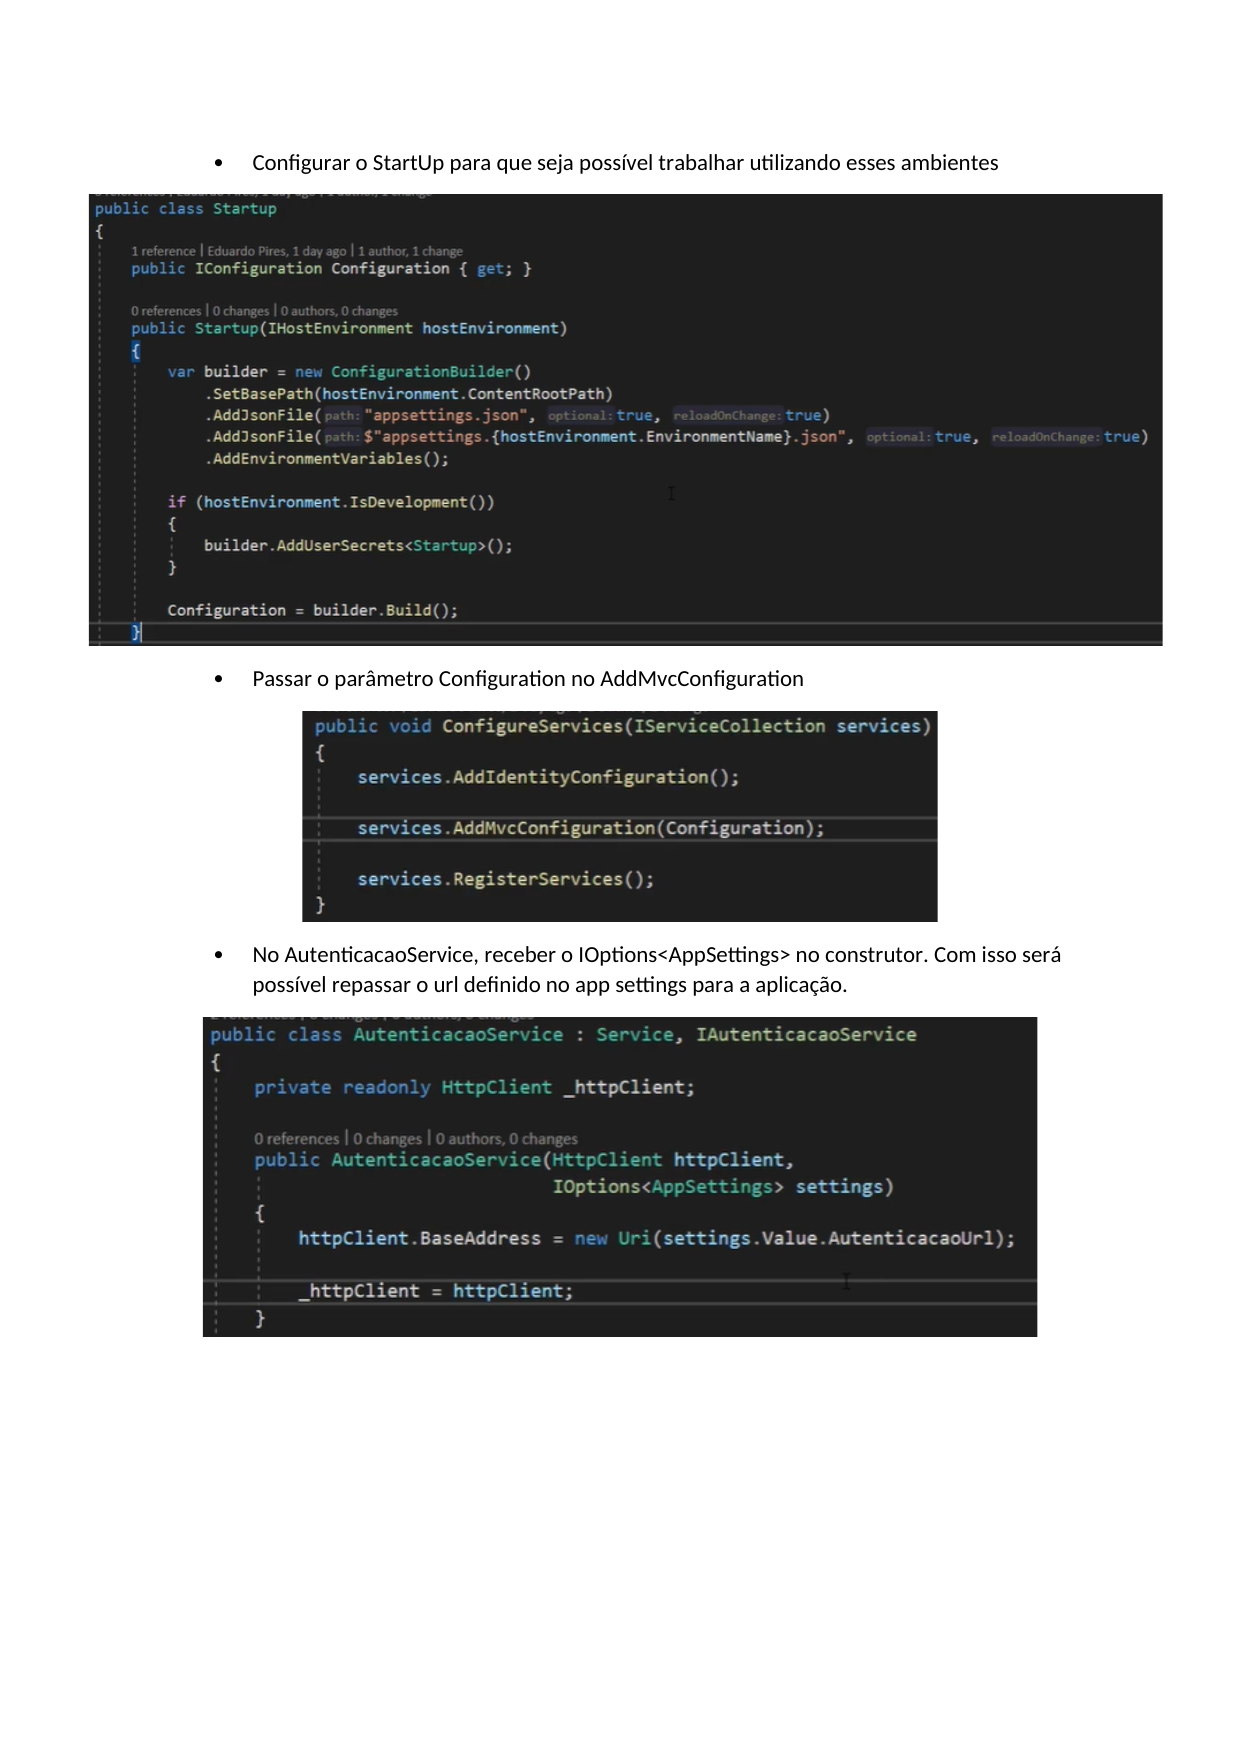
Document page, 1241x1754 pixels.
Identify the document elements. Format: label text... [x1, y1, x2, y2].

picture [202, 1017, 1038, 1337]
picture [302, 711, 938, 922]
list Configurar o StartUp para que seja possível trabalhar utilizando esses ambientes [215, 148, 1063, 176]
picture [88, 194, 1163, 646]
list Passar o parâmetro Configuration no AddMvcConfiguration [215, 664, 1063, 693]
list No AutenticacaoService, receber o IOptions<AppSettings> no construtor. Com isso será possível repassar o url definido no app settings para a aplicação. [215, 940, 1063, 998]
